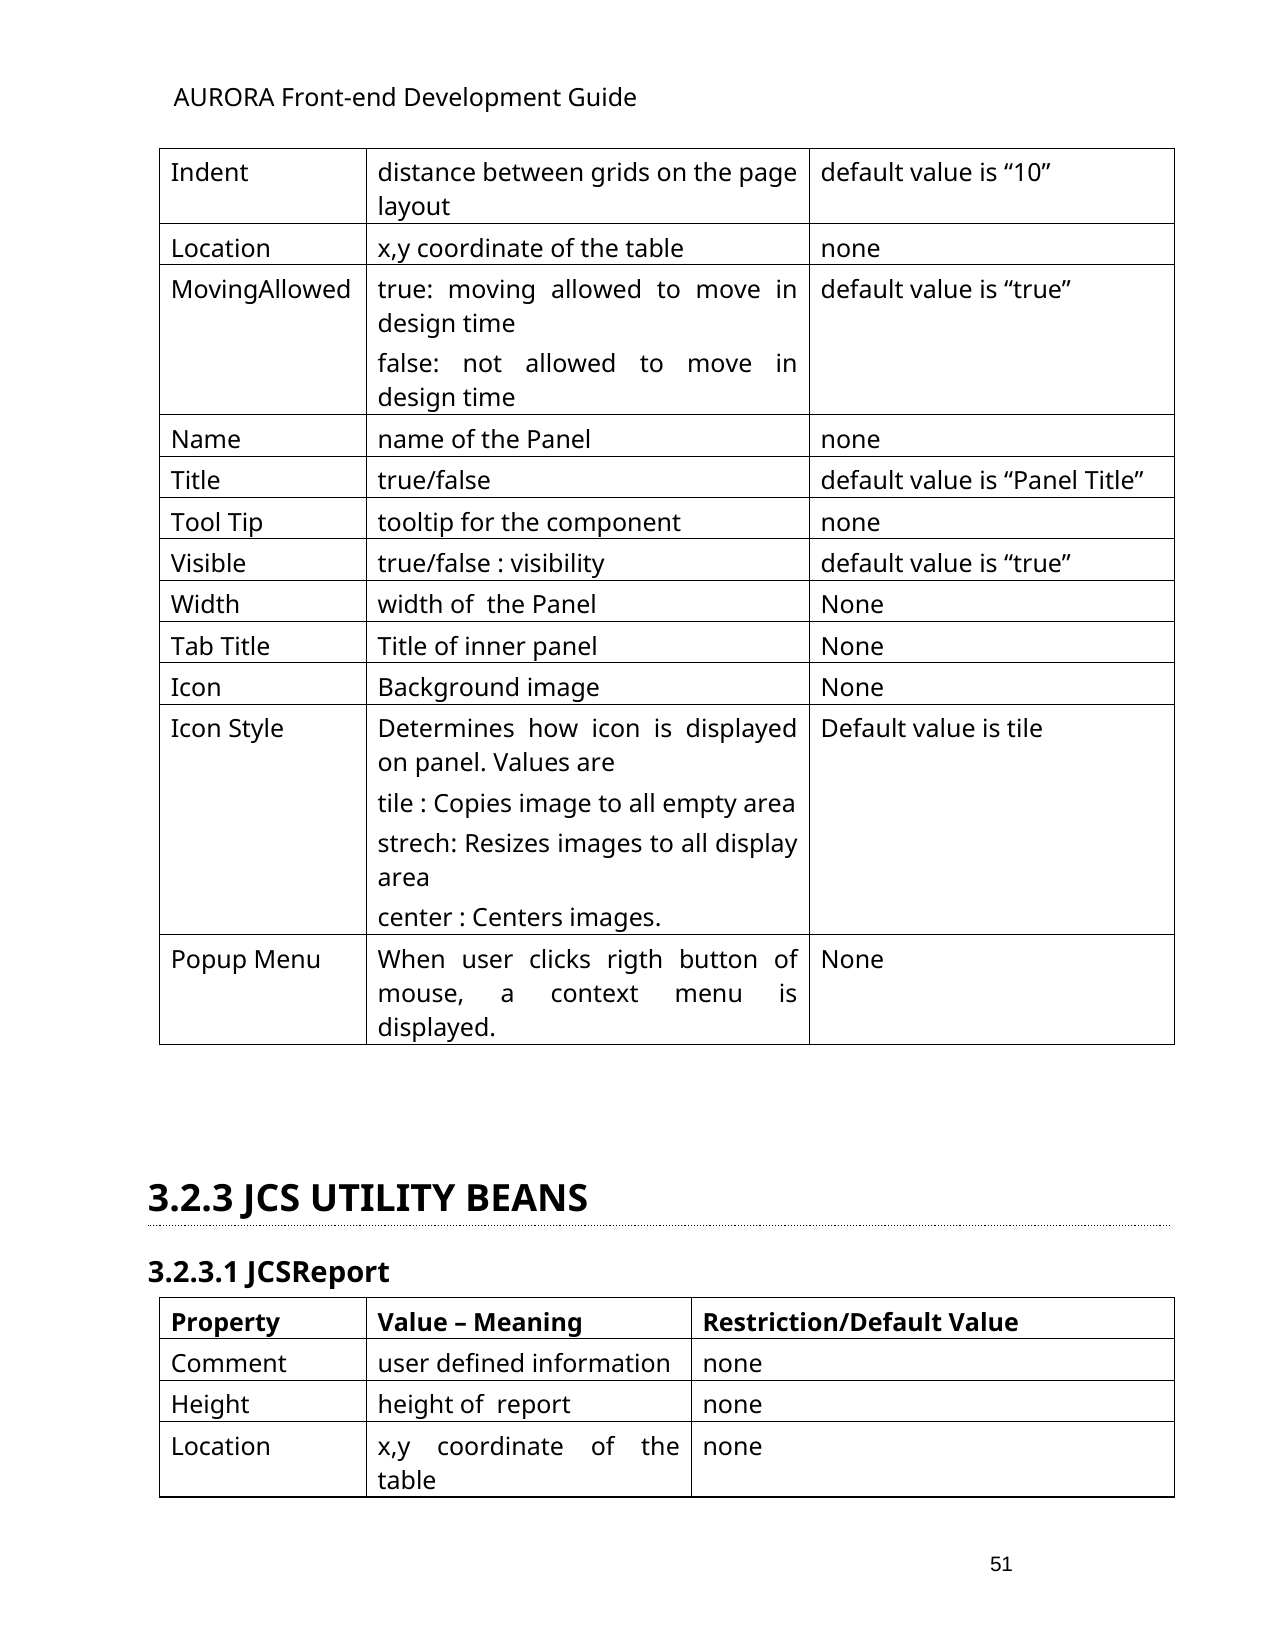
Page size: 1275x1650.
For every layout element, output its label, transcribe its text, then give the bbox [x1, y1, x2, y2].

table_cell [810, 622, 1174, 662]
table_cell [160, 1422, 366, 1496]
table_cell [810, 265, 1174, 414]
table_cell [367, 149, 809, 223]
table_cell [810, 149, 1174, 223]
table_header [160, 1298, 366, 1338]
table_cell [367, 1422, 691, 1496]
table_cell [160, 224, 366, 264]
subtitle 3.2.3.1 JCSReport [148, 1251, 1170, 1291]
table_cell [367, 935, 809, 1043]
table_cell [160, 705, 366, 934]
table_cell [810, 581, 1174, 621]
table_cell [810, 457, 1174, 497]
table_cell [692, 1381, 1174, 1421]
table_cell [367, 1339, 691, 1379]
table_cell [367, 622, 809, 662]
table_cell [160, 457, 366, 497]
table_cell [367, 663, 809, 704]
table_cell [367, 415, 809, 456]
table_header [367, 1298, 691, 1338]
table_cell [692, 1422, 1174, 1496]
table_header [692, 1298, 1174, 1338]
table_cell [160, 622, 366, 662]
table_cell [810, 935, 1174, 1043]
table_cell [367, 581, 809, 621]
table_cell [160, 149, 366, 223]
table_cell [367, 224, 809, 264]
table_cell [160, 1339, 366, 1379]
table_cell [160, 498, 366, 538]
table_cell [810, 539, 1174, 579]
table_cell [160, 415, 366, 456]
subtitle 3.2.3 JCS UTILITY BEANS [148, 1172, 1170, 1226]
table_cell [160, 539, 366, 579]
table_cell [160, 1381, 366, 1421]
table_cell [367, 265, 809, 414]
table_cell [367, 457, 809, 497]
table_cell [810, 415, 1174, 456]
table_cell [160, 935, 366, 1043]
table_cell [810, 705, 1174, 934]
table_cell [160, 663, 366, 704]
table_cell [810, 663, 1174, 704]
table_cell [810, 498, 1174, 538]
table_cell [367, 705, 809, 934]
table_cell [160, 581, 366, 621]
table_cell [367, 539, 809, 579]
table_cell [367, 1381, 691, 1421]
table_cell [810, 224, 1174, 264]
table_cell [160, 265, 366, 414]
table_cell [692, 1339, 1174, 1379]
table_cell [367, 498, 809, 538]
